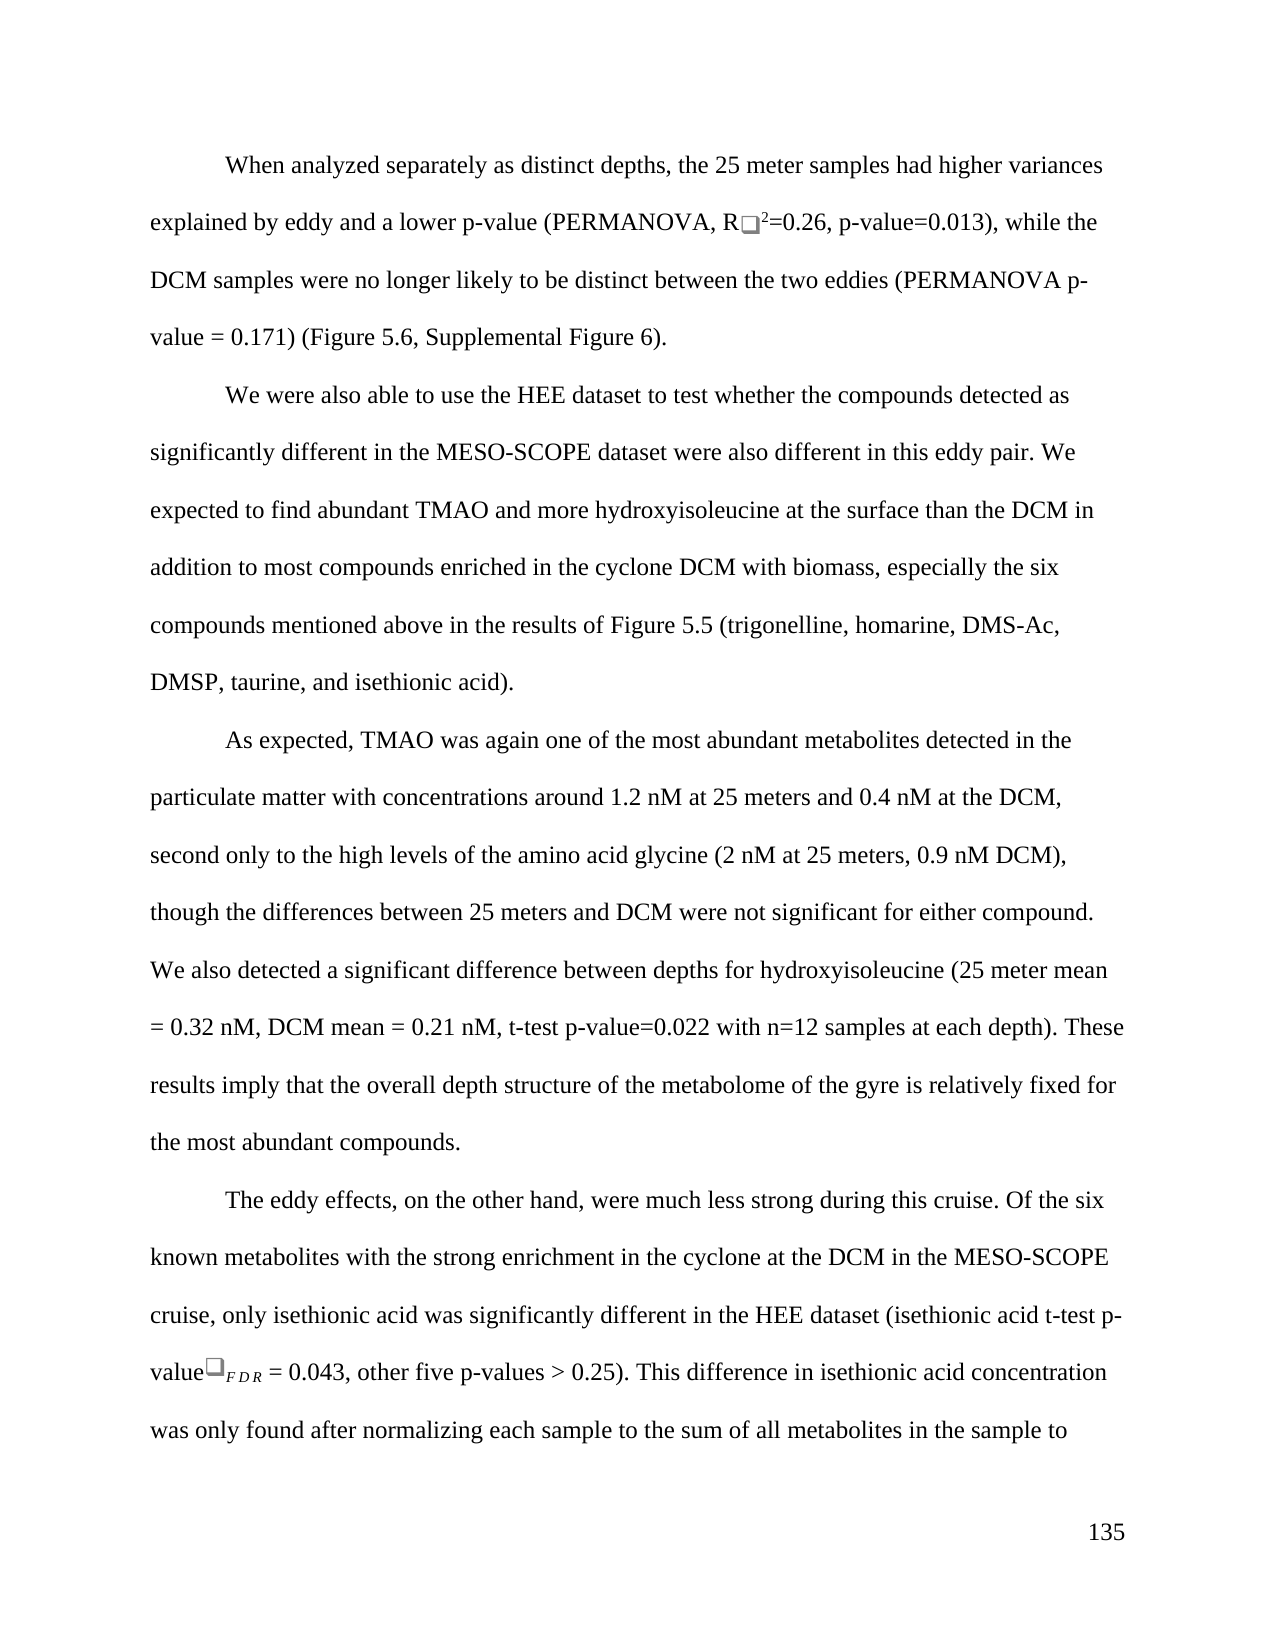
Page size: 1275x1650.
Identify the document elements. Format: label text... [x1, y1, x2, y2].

text We were also able to use the HEE dataset to test whether the compounds detected as significantly different in the MESO-SCOPE dataset were also different in this eddy pair. We expected to find abundant TMAO and more hydroxyisoleucine at the surface than the DCM in addition to most compounds enriched in the cyclone DCM with biomass, especially the six compounds mentioned above in the results of Figure 5.5 (trigonelline, homarine, DMS-Ac, DMSP, taurine, and isethionic acid). [150, 380, 1125, 696]
text When analyzed separately as distinct depths, the 25 meter samples had higher variances explained by eddy and a lower p-value (PERMANOVA, R=0.26, p-value=0.013), while the DCM samples were no longer likely to be distinct between the two eddies (PERMANOVA p-value = 0.171) (Figure 5.6, Supplemental Figure 6). [150, 150, 1125, 351]
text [150, 1185, 1125, 1444]
text As expected, TMAO was again one of the most abundant metabolites detected in the particulate matter with concentrations around 1.2 nM at 25 meters and 0.4 nM at the DCM, second only to the high levels of the amino acid glycine (2 nM at 25 meters, 0.9 nM DCM), though the differences between 25 meters and DCM were not significant for either compound. We also detected a significant difference between depths for hydroxyisoleucine (25 meter mean = 0.32 nM, DCM mean = 0.21 nM, t-test p-value=0.022 with n=12 samples at each depth). These results imply that the overall depth structure of the metabolome of the gyre is relatively fixed for the most abundant compounds. [150, 725, 1125, 1156]
